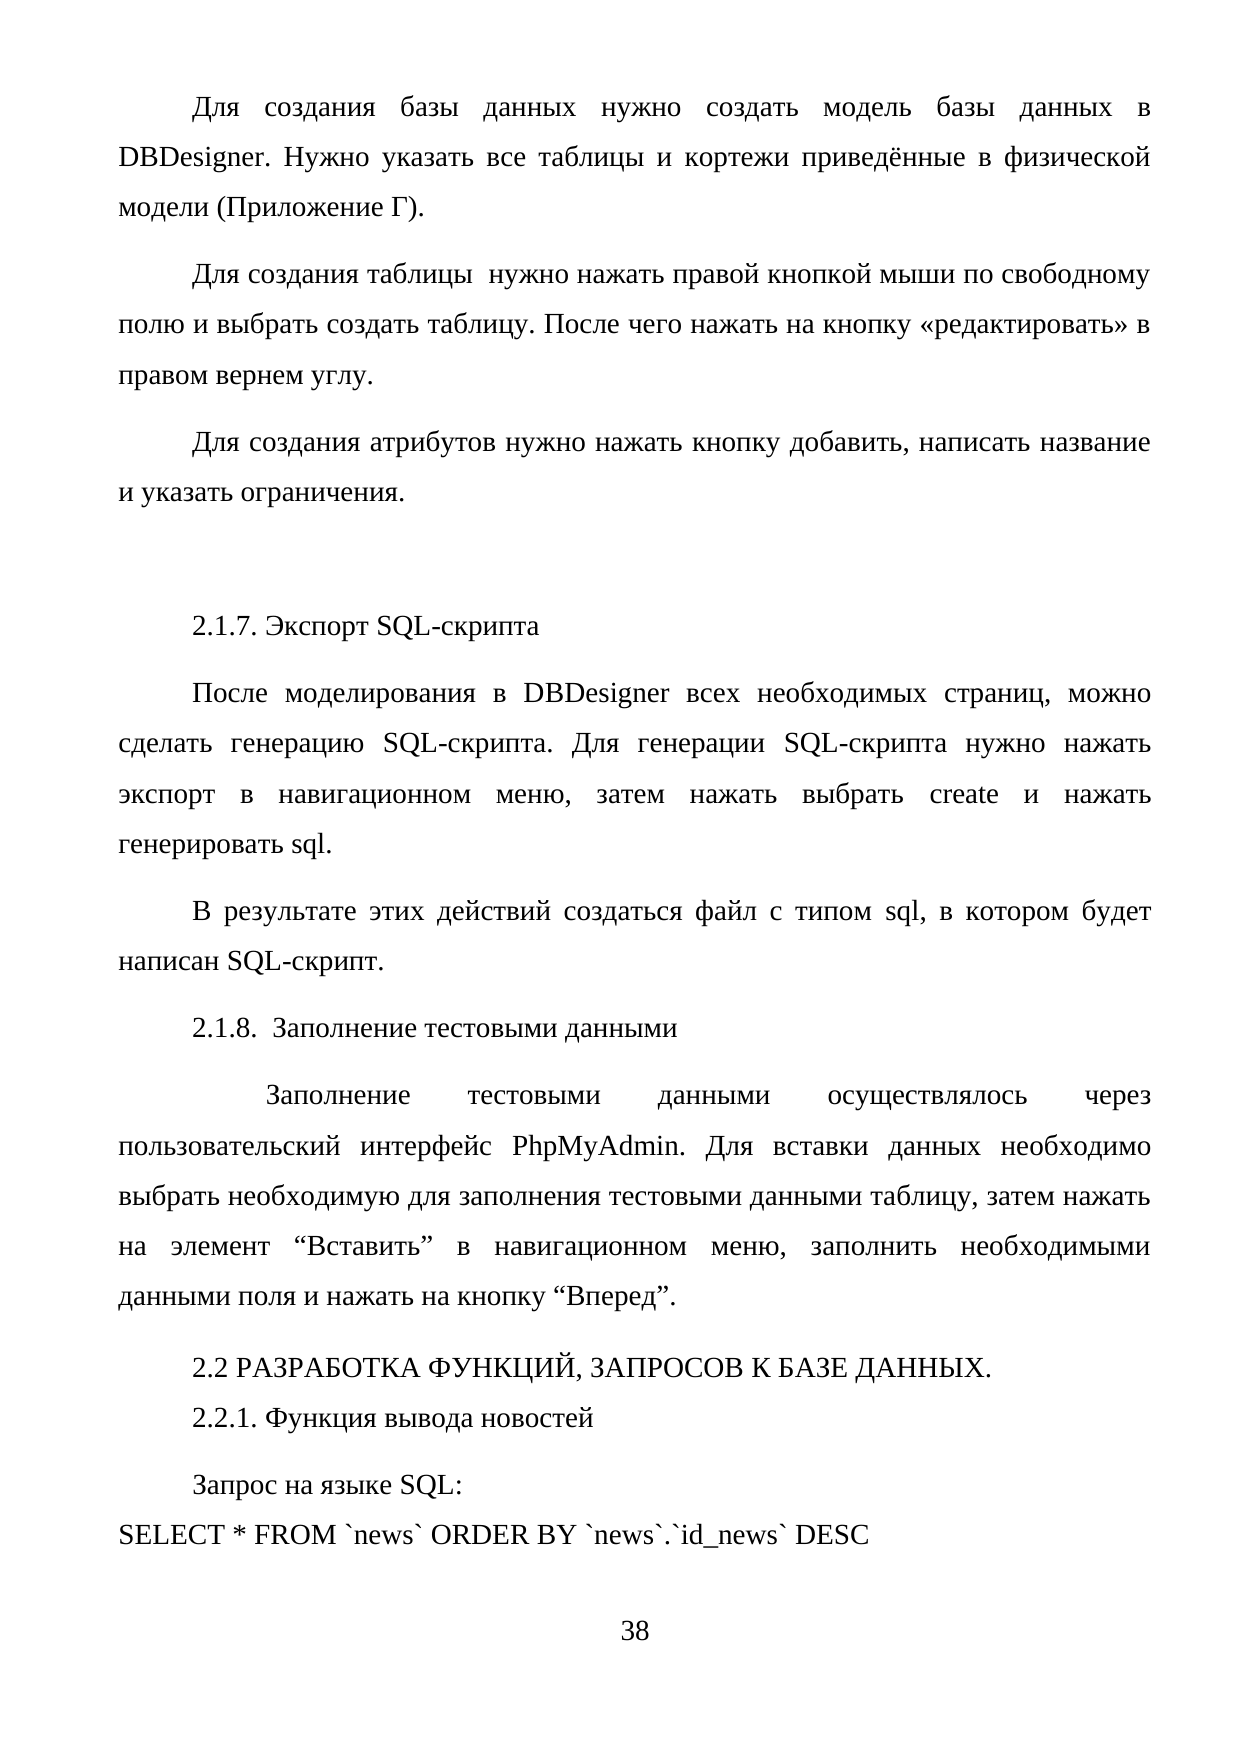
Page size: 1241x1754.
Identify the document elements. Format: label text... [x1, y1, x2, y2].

text 2.1.8. Заполнение тестовыми данными [118, 1010, 1152, 1044]
text В результате этих действий создаться файл с типом sql, в котором будет написан SQL-скрипт. [118, 893, 1152, 977]
text Запрос на языке SQL: [118, 1467, 1152, 1501]
text После моделирования в DBDesigner всех необходимых страниц, можно сделать генерацию SQL-скрипта. Для генерации SQL-скрипта нужно нажать экспорт в навигационном меню, затем нажать выбрать create и нажать генерировать sql. [118, 675, 1152, 859]
text SELECT * FROM `news` ORDER BY `news`.`id_news` DESC [118, 1517, 1152, 1551]
text 2.2.1. Функция вывода новостей [118, 1400, 1152, 1433]
text Заполнение тестовыми данными осуществлялось через пользовательский интерфейс PhpMyAdmin. Для вставки данных необходимо выбрать необходимую для заполнения тестовыми данными таблицу, затем нажать на элемент “Вставить” в навигационном меню, заполнить необходимыми данными поля и нажать на кнопку “Вперед”. [118, 1077, 1152, 1312]
text Для создания атрибутов нужно нажать кнопку добавить, написать название и указать ограничения. [118, 424, 1152, 508]
subtitle 2.2 РАЗРАБОТКА ФУНКЦИЙ, ЗАПРОСОВ К БАЗЕ ДАННЫХ. [118, 1350, 1152, 1383]
text Для создания базы данных нужно создать модель базы данных в DBDesigner. Нужно указать все таблицы и кортежи приведённые в физической модели (Приложение Г). [118, 89, 1152, 223]
text 2.1.7. Экспорт SQL-скрипта [118, 608, 1152, 642]
text Для создания таблицы нужно нажать правой кнопкой мыши по свободному полю и выбрать создать таблицу. После чего нажать на кнопку «редактировать» в правом вернем углу. [118, 256, 1152, 390]
